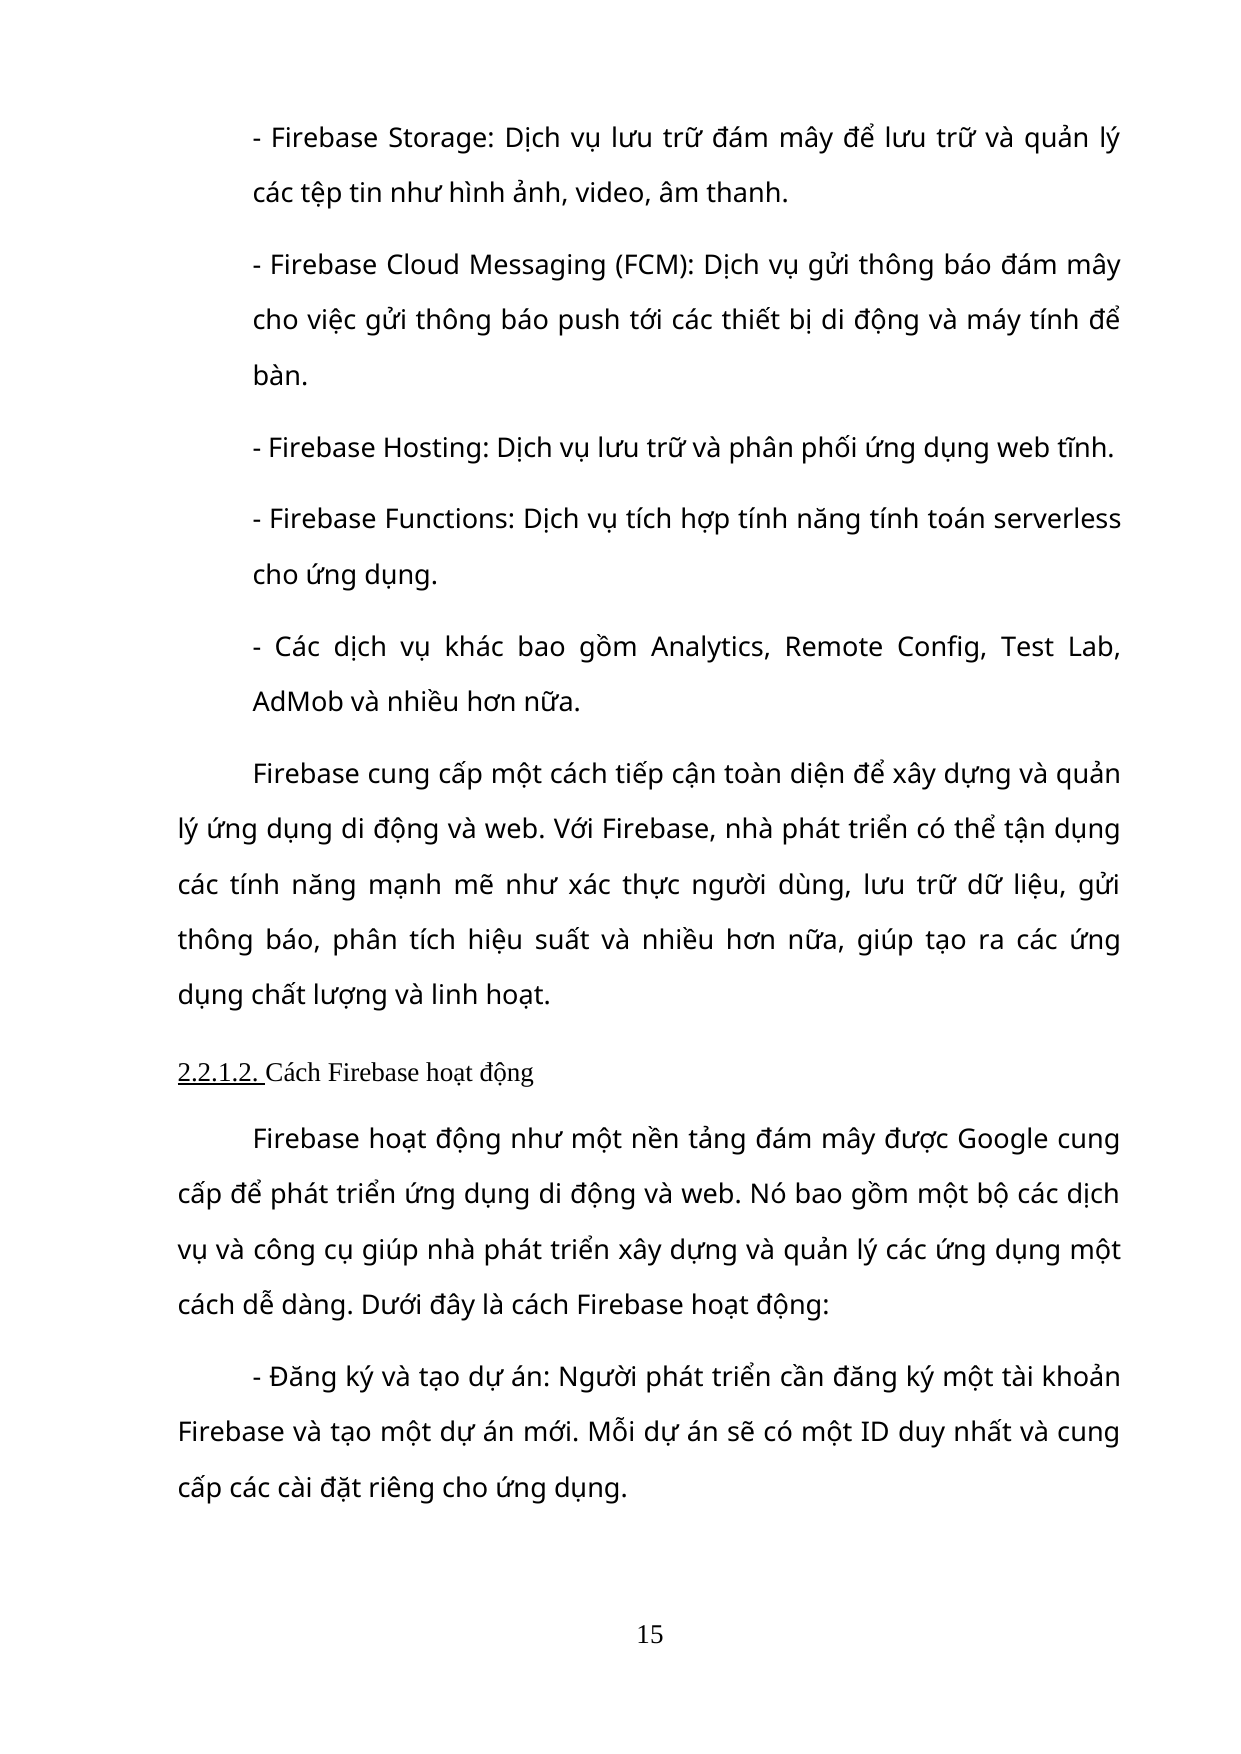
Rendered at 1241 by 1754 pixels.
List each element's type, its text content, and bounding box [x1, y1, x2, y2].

text - Các dịch vụ khác bao gồm Analytics, Remote Config, Test Lab, AdMob và nhiều hơn nữa. [252, 627, 1122, 719]
text Cách Firebase hoạt động [177, 1056, 1122, 1087]
text - Firebase Storage: Dịch vụ lưu trữ đám mây để lưu trữ và quản lý các tệp tin như hình ảnh, video, âm thanh. [252, 118, 1122, 210]
text Firebase cung cấp một cách tiếp cận toàn diện để xây dựng và quản lý ứng dụng di động và web. Với Firebase, nhà phát triển có thể tận dụng các tính năng mạnh mẽ như xác thực người dùng, lưu trữ dữ liệu, gửi thông báo, phân tích hiệu suất và nhiều hơn nữa, giúp tạo ra các ứng dụng chất lượng và linh hoạt. [177, 754, 1122, 1013]
text - Firebase Hosting: Dịch vụ lưu trữ và phân phối ứng dụng web tĩnh. [177, 428, 1122, 465]
text - Firebase Functions: Dịch vụ tích hợp tính năng tính toán serverless cho ứng dụng. [252, 500, 1122, 592]
text - Firebase Cloud Messaging (FCM): Dịch vụ gửi thông báo đám mây cho việc gửi thông báo push tới các thiết bị di động và máy tính để bàn. [252, 245, 1122, 393]
text - Đăng ký và tạo dự án: Người phát triển cần đăng ký một tài khoản Firebase và tạo một dự án mới. Mỗi dự án sẽ có một ID duy nhất và cung cấp các cài đặt riêng cho ứng dụng. [177, 1357, 1122, 1505]
text Firebase hoạt động như một nền tảng đám mây được Google cung cấp để phát triển ứng dụng di động và web. Nó bao gồm một bộ các dịch vụ và công cụ giúp nhà phát triển xây dựng và quản lý các ứng dụng một cách dễ dàng. Dưới đây là cách Firebase hoạt động: [177, 1119, 1122, 1322]
